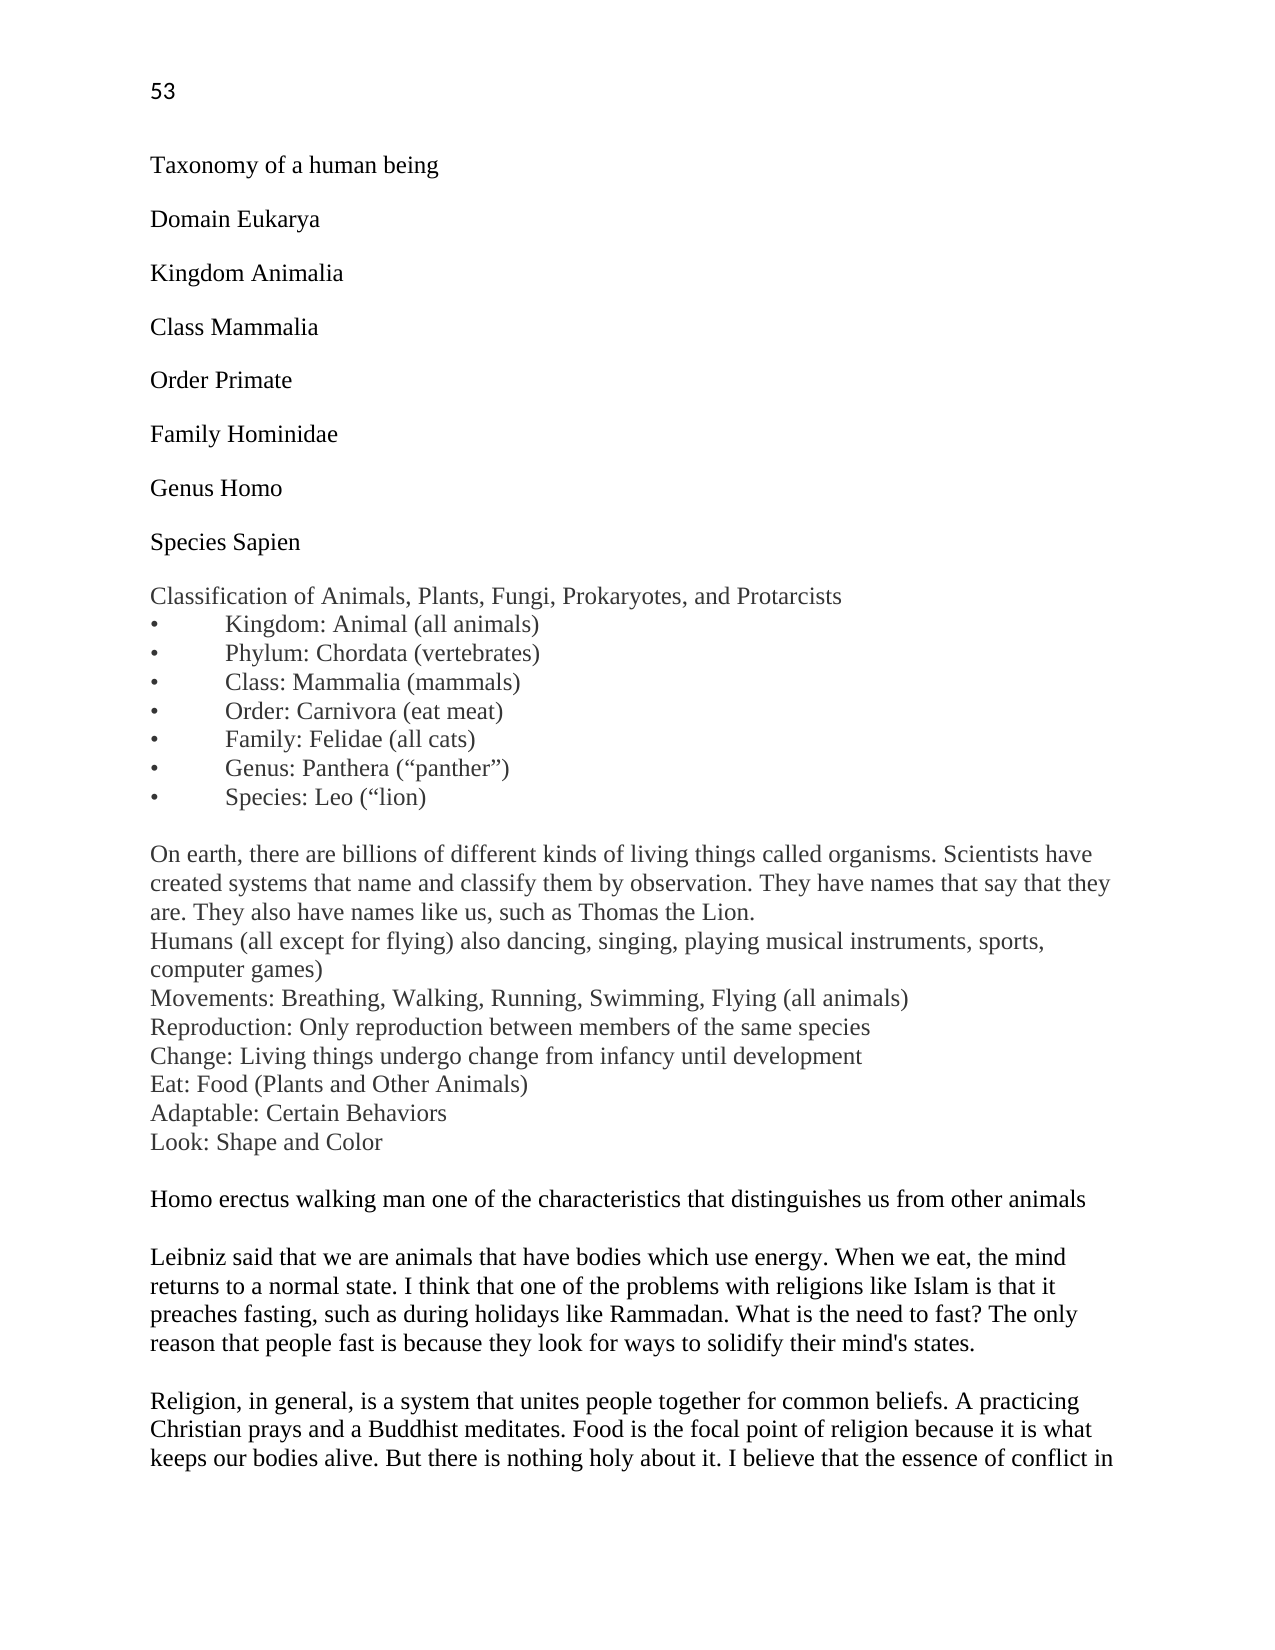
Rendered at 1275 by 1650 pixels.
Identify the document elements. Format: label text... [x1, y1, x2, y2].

text Look: Shape and Color [150, 1127, 1125, 1156]
text Movements: Breathing, Walking, Running, Swimming, Flying (all animals) [150, 983, 1125, 1012]
text Class Mammalia [150, 312, 1125, 340]
text Humans (all except for flying) also dancing, singing, playing musical instruments, sports, computer games) [150, 926, 1125, 983]
text Eat: Food (Plants and Other Animals) [150, 1069, 1125, 1098]
text Species Sapien [150, 527, 1125, 556]
text Genus Homo [150, 473, 1125, 502]
list Phylum: Chordata (vertebrates) [150, 638, 1125, 667]
text Taxonomy of a human being [150, 150, 1125, 179]
list Family: Felidae (all cats) [150, 724, 1125, 753]
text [150, 1386, 1125, 1472]
list Species: Leo (“lion) [150, 782, 1125, 811]
list Kingdom: Animal (all animals) [150, 609, 1125, 638]
text Domain Eukarya [150, 204, 1125, 233]
text Reproduction: Only reproduction between members of the same species [150, 1012, 1125, 1041]
text Change: Living things undergo change from infancy until development [150, 1041, 1125, 1069]
text Kingdom Animalia [150, 258, 1125, 286]
text Classification of Animals, Plants, Fungi, Prokaryotes, and Protarcists [150, 581, 1125, 609]
text Family Hominidae [150, 419, 1125, 448]
text Homo erectus walking man one of the characteristics that distinguishes us from other animals [150, 1184, 1125, 1213]
list Order: Carnivora (eat meat) [150, 696, 1125, 724]
text Order Primate [150, 365, 1125, 394]
text Leibniz said that we are animals that have bodies which use energy. When we eat, the mind returns to a normal state. I think that one of the problems with religions like Islam is that it preaches fasting, such as during holidays like Rammadan. What is the need to fast? The only reason that people fast is because they look for ways to solidify their mind's states. [150, 1242, 1125, 1357]
list Genus: Panthera (“panther”) [150, 753, 1125, 782]
list Class: Mammalia (mammals) [150, 667, 1125, 696]
text On earth, there are billions of different kinds of living things called organisms. Scientists have created systems that name and classify them by observation. They have names that say that they are. They also have names like us, such as Thomas the Lion. [150, 839, 1125, 926]
text Adaptable: Certain Behaviors [150, 1098, 1125, 1127]
